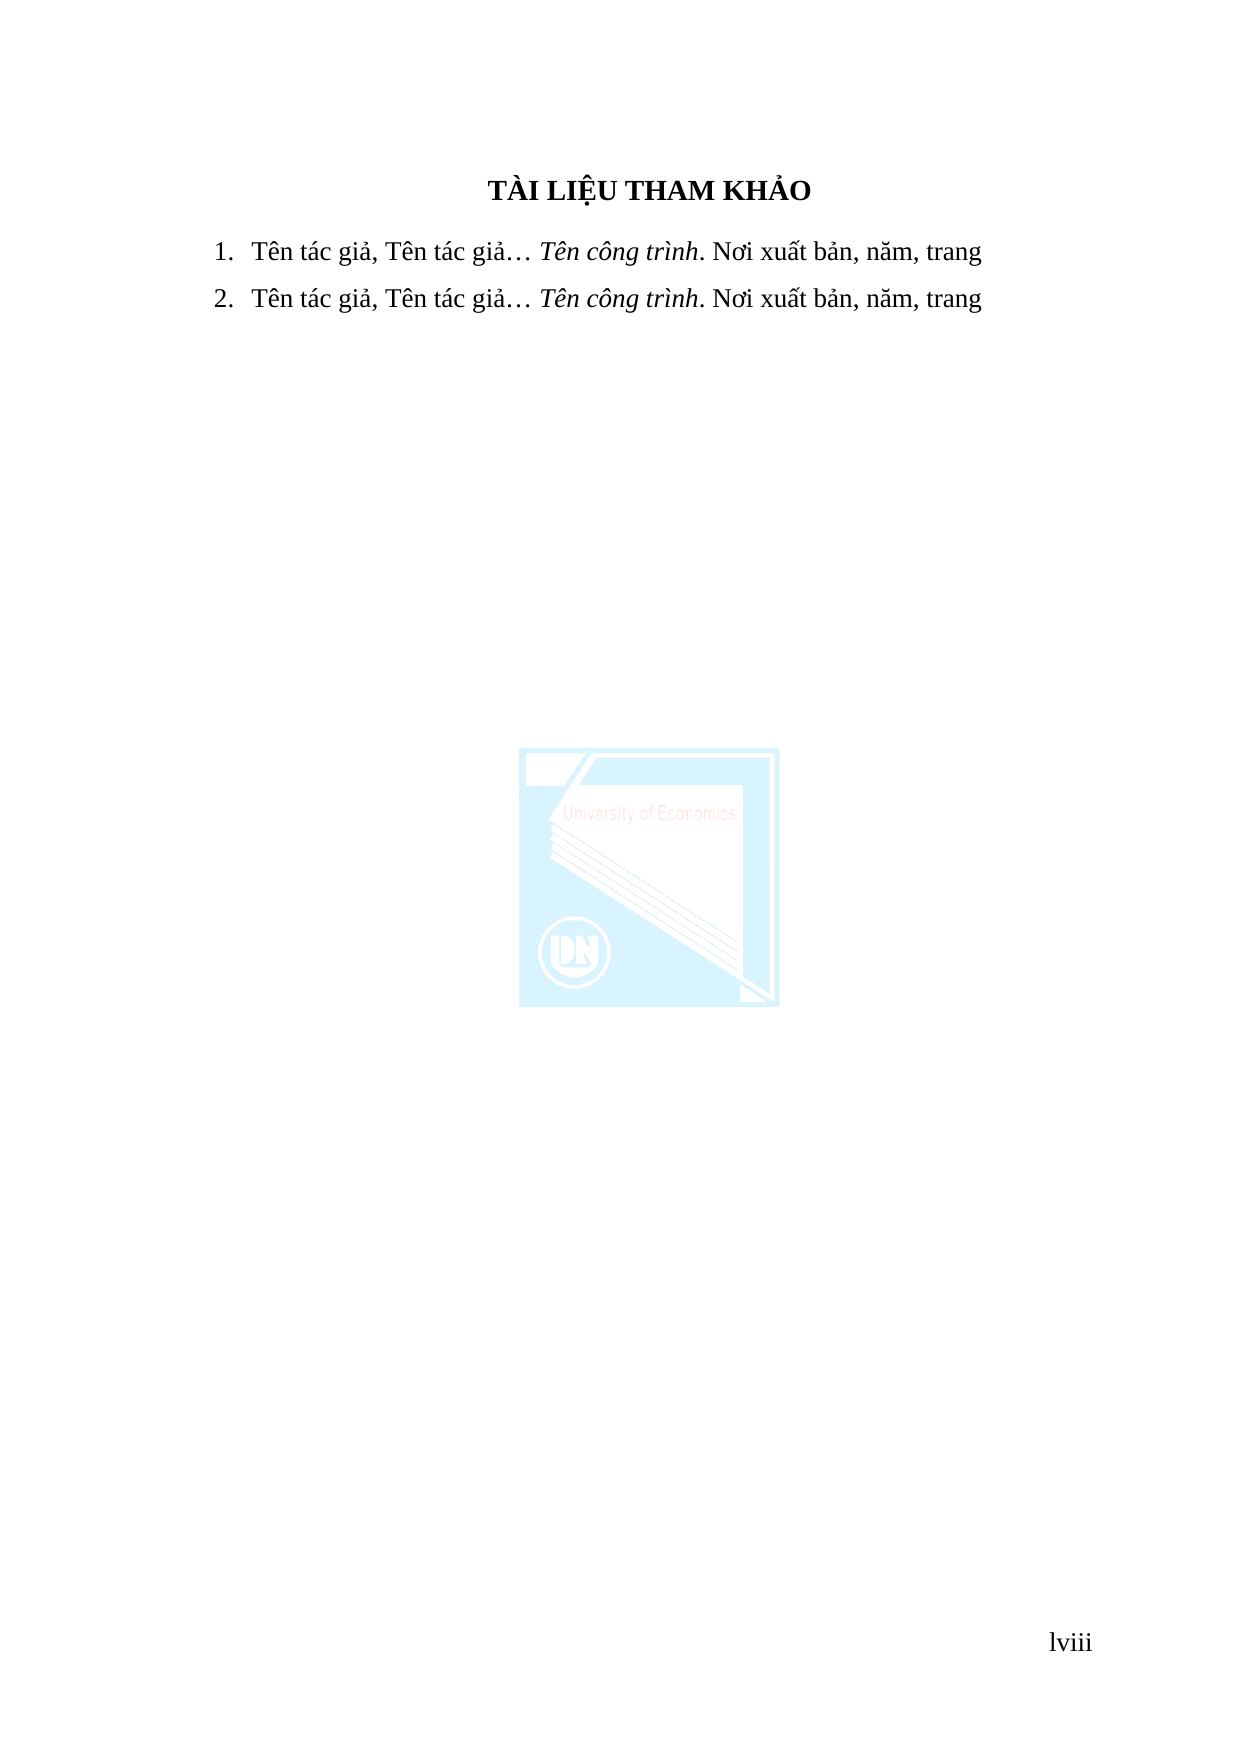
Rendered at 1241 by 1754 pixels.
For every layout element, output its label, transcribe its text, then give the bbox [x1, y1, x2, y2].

subtitle TÀI LIỆU THAM KHẢO [207, 173, 1092, 206]
list Tên tác giả, Tên tác giả… Tên công trình. Nơi xuất bản, năm, trang [214, 236, 1092, 267]
list Tên tác giả, Tên tác giả… Tên công trình. Nơi xuất bản, năm, trang [214, 282, 1092, 313]
